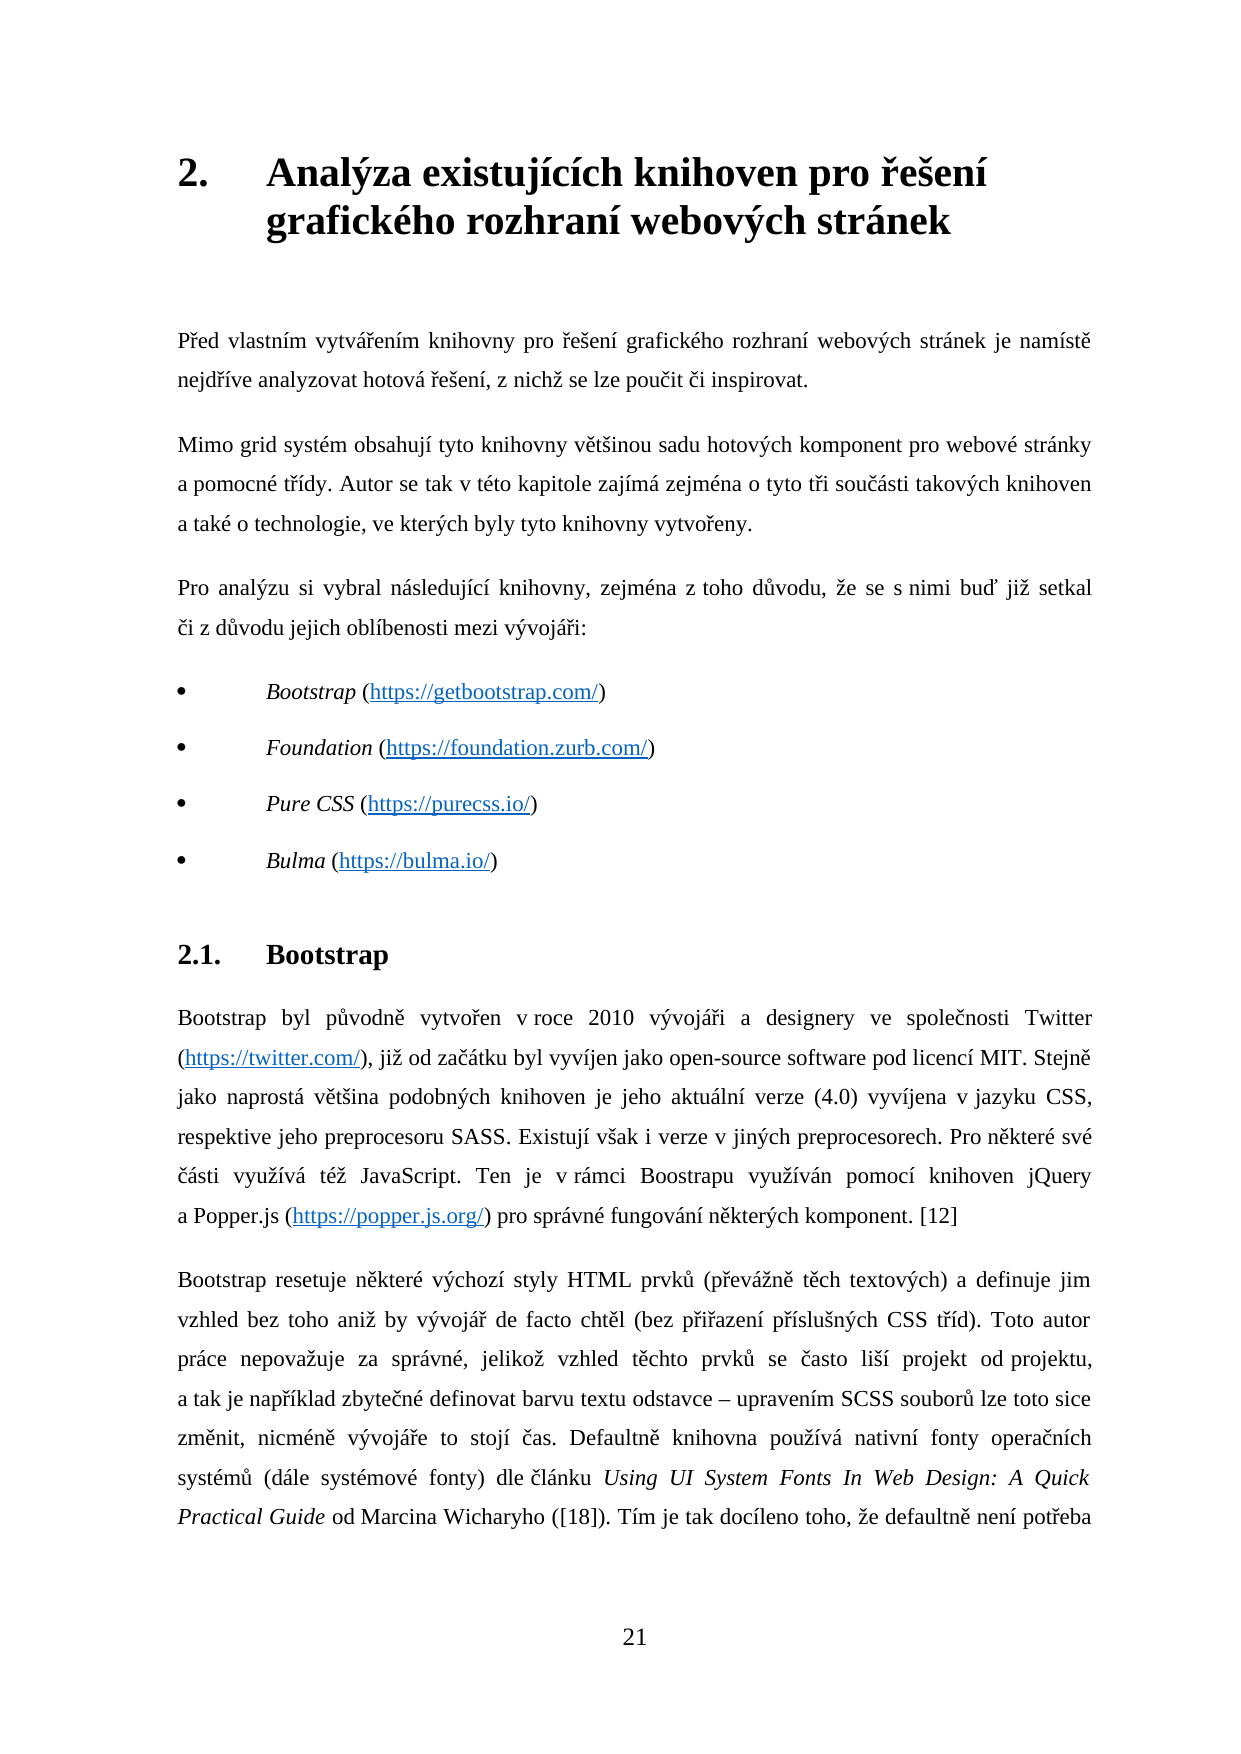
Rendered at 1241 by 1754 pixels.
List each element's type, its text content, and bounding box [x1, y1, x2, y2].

list Pure CSS (https://purecss.io/) [177, 791, 1092, 817]
list Bulma (https://bulma.io/) [177, 847, 1092, 873]
list Analýza existujících knihoven pro řešení grafického rozhraní webových stránek [177, 148, 1092, 243]
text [177, 1266, 1092, 1529]
list Bootstrap [177, 937, 1092, 971]
text Pro analýzu si vybral následující knihovny, zejména z toho důvodu, že se s nimi buď již setkal či z důvodu jejich oblíbenosti mezi vývojáři: [177, 574, 1092, 640]
list Foundation (https://foundation.zurb.com/) [177, 734, 1092, 761]
text Mimo grid systém obsahují tyto knihovny většinou sadu hotových komponent pro webové stránky a pomocné třídy. Autor se tak v této kapitole zajímá zejména o tyto tři součásti takových knihoven a také o technologie, ve kterých byly tyto knihovny vytvořeny. [177, 431, 1092, 536]
list Bootstrap (https://getbootstrap.com/) [177, 678, 1092, 704]
text Před vlastním vytvářením knihovny pro řešení grafického rozhraní webových stránek je namístě nejdříve analyzovat hotová řešení, z nichž se lze poučit či inspirovat. [177, 327, 1092, 393]
text Bootstrap byl původně vytvořen v roce 2010 vývojáři a designery ve společnosti Twitter (https://twitter.com/), již od začátku byl vyvíjen jako open-source software pod licencí MIT. Stejně jako naprostá většina podobných knihoven je jeho aktuální verze (4.0) vyvíjena v jazyku CSS, respektive jeho preprocesoru SASS. Existují však i verze v jiných preprocesorech. Pro některé své části využívá též JavaScript. Ten je v rámci Boostrapu využíván pomocí knihoven jQuery a Popper.js (https://popper.js.org/) pro správné fungování některých komponent. [12] [177, 1004, 1092, 1228]
